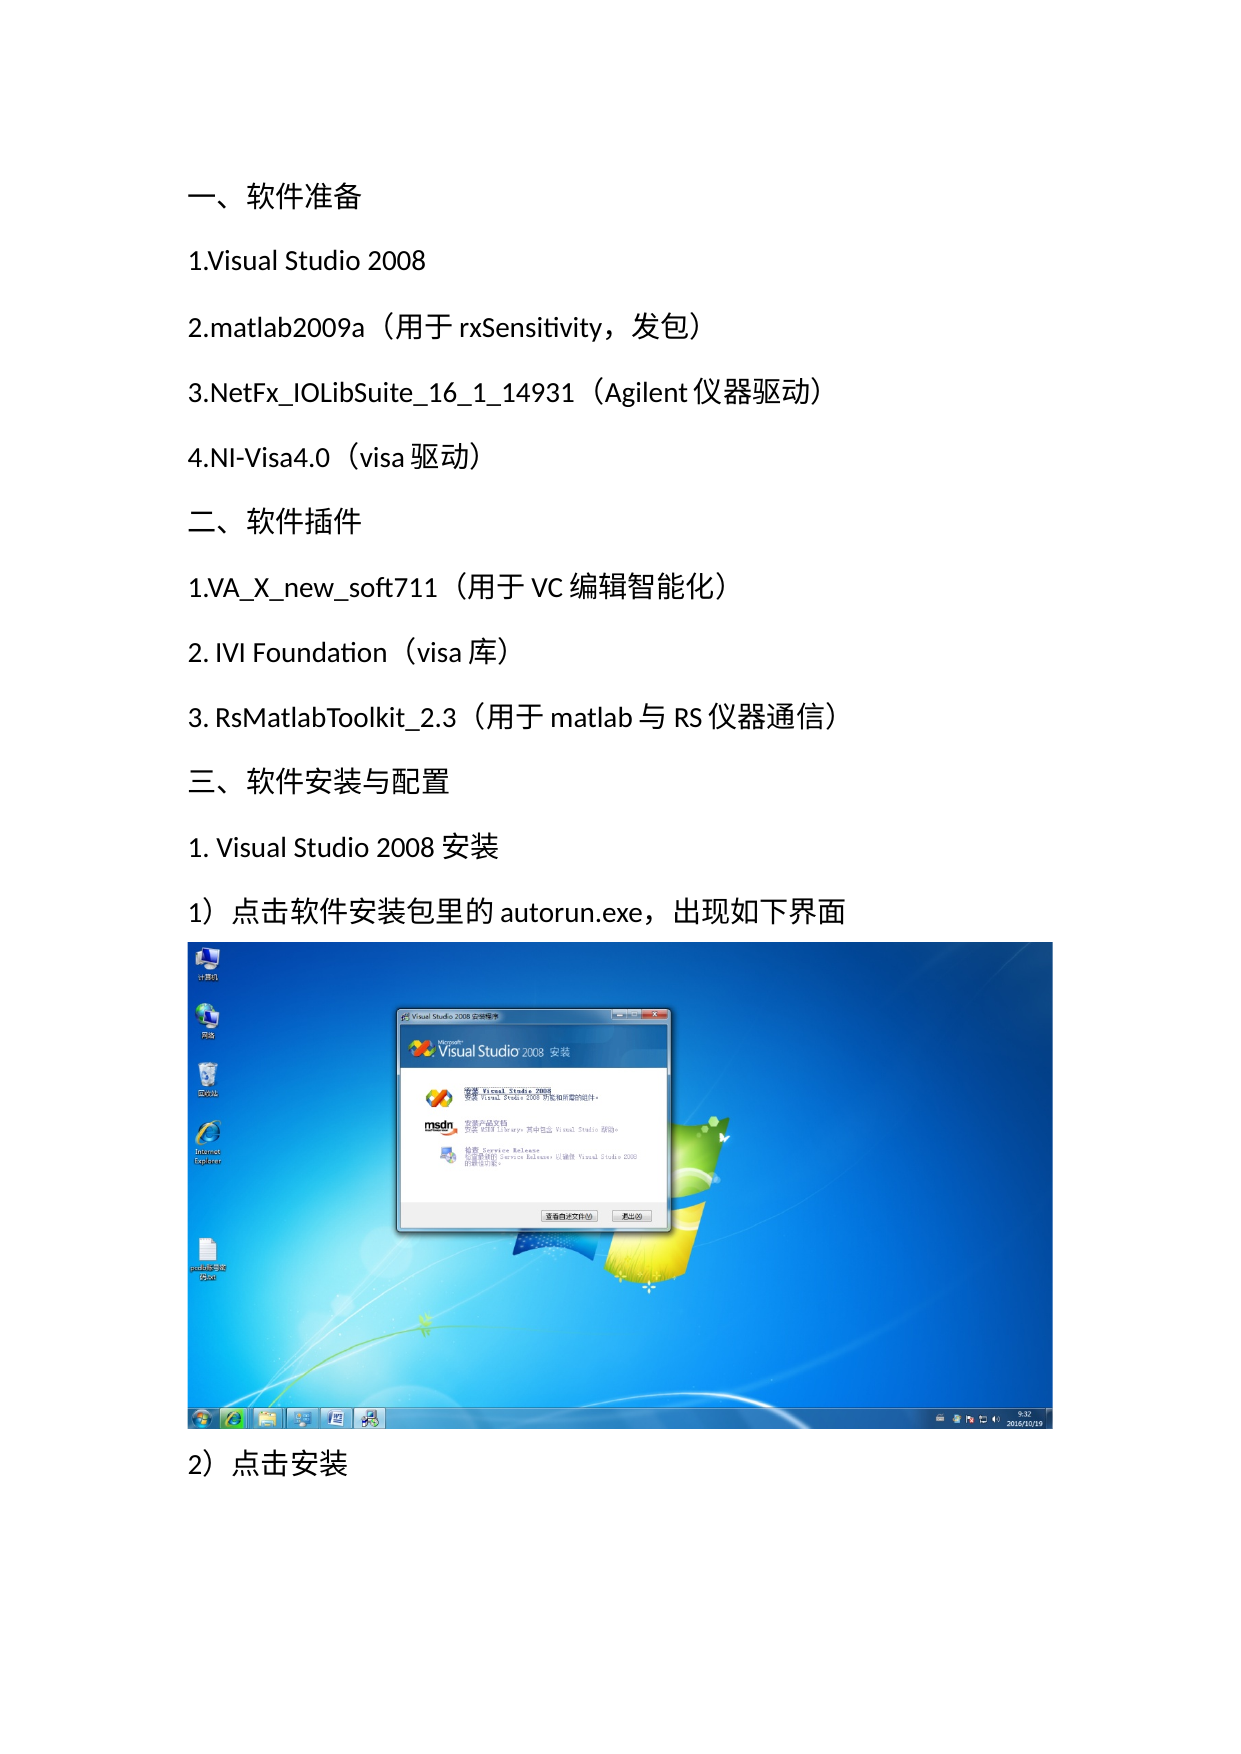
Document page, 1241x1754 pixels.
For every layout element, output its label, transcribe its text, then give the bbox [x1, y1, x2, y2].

text 2. IVI Foundation（visa库） [187, 617, 1053, 682]
text 1）点击软件安装包里的autorun.exe，出现如下界面 [187, 877, 1053, 942]
text 2.matlab2009a（用于rxSensitivity，发包） [187, 292, 1053, 357]
text 1.Visual Studio 2008 [187, 227, 1053, 292]
text 一、软件准备 [187, 162, 1053, 227]
text 3.NetFx_IOLibSuite_16_1_14931（Agilent仪器驱动） [187, 357, 1053, 422]
picture [201, 1274, 216, 1279]
text 4.NI-Visa4.0（visa驱动） [187, 422, 1053, 487]
text 三、软件安装与配置 [187, 747, 1053, 812]
text 二、软件插件 [187, 487, 1053, 552]
text 1.VA_X_new_soft711（用于VC编辑智能化） [187, 552, 1053, 617]
text 3. RsMatlabToolkit_2.3（用于matlab与RS仪器通信） [187, 682, 1053, 747]
text 1. Visual Studio 2008安装 [187, 812, 1053, 877]
picture [187, 942, 1053, 1429]
picture [199, 1238, 217, 1261]
text 2）点击安装 [187, 1429, 1053, 1494]
